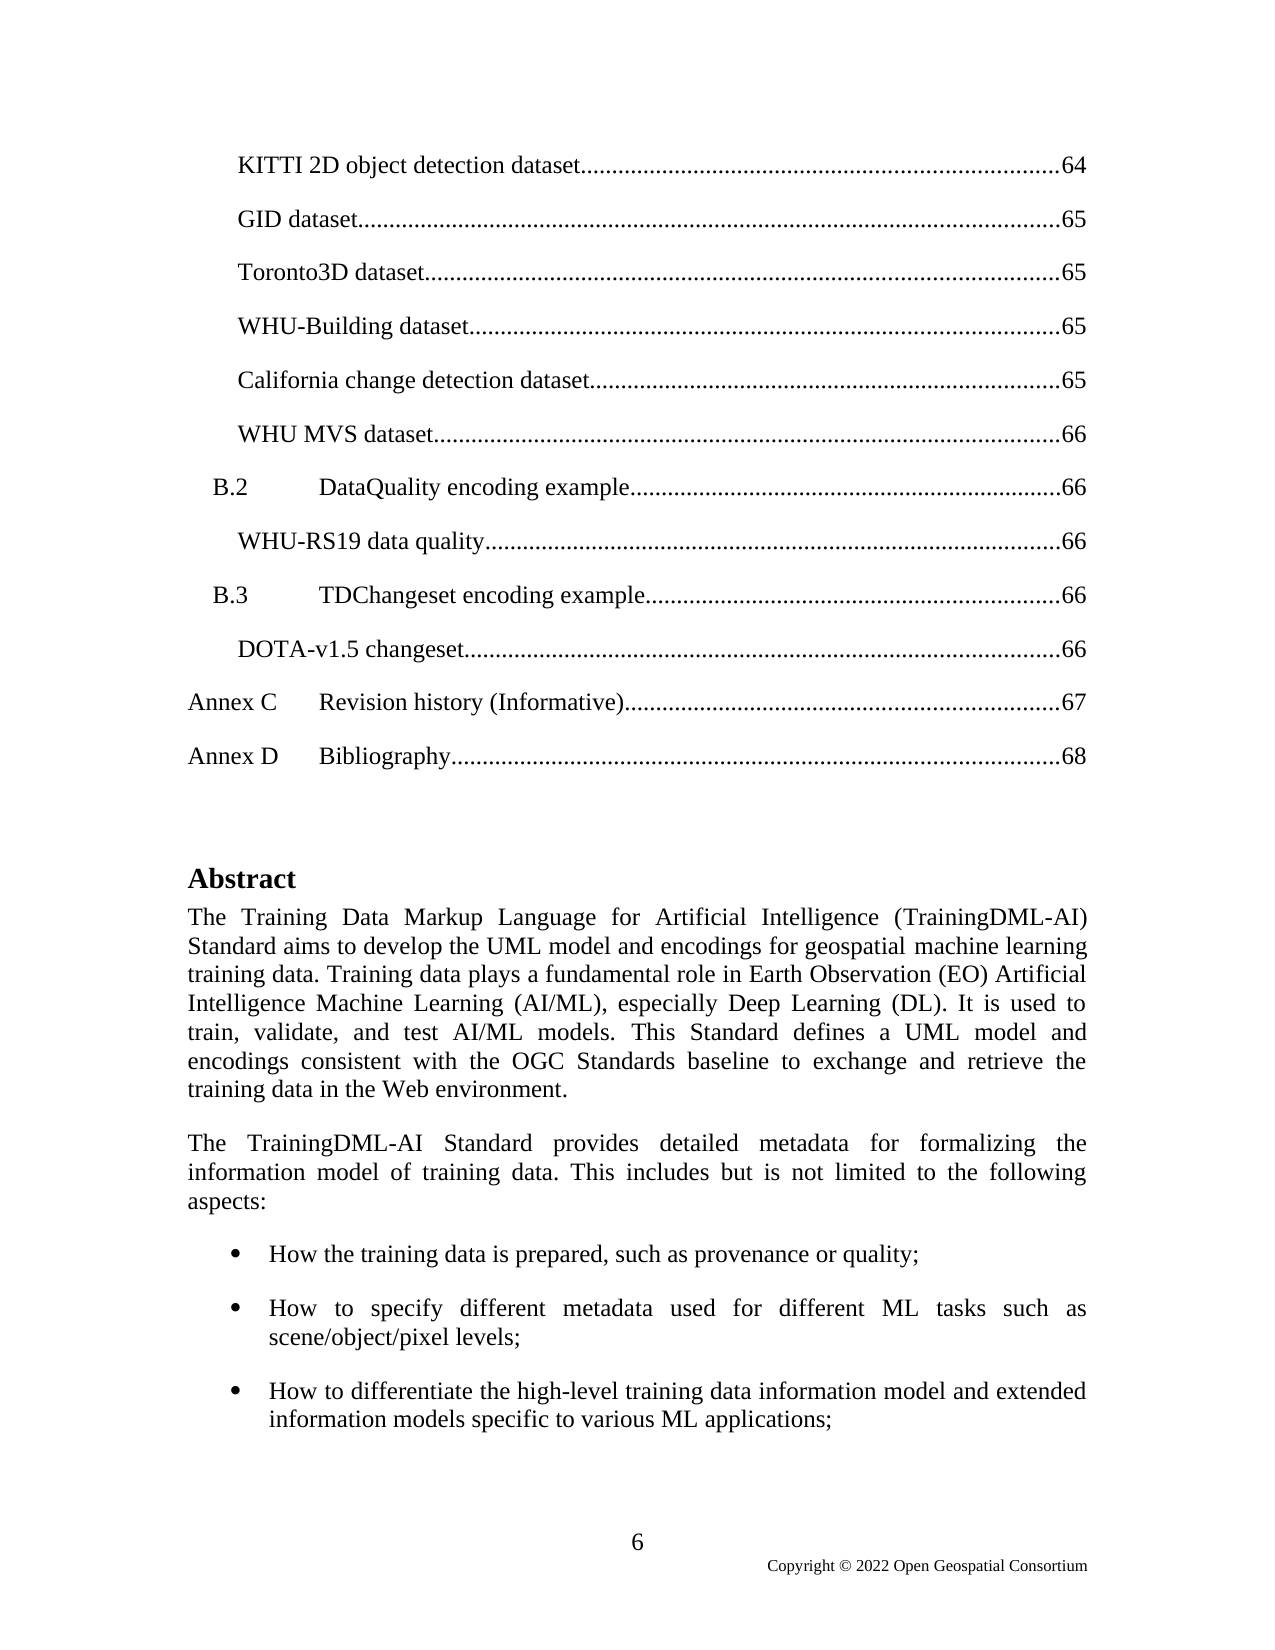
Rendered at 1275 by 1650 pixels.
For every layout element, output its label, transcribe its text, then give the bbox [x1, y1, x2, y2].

text California change detection dataset 65 [237, 365, 1087, 394]
list How to specify different metadata used for different ML tasks such as scene/object/pixel levels; [231, 1293, 1087, 1351]
text DOTA-v1.5 changeset 66 [237, 634, 1087, 662]
list How the training data is prepared, such as provenance or quality; [231, 1239, 1087, 1268]
text Annex C Revision history (Informative) 67 [187, 687, 1087, 716]
text B.3 TDChangeset encoding example 66 [212, 580, 1087, 609]
text WHU-RS19 data quality 66 [237, 526, 1087, 555]
text Abstract [187, 861, 1087, 895]
text Toronto3D dataset 65 [237, 257, 1087, 286]
text The Training Data Markup Language for Artificial Intelligence (TrainingDML-AI) Standard aims to develop the UML model and encodings for geospatial machine learning training data. Training data plays a fundamental role in Earth Observation (EO) Artificial Intelligence Machine Learning (AI/ML), especially Deep Learning (DL). It is used to train, validate, and test AI/ML models. This Standard defines a UML model and encodings consistent with the OGC Standards baseline to exchange and retrieve the training data in the Web environment. [187, 902, 1087, 1103]
text The TrainingDML-AI Standard provides detailed metadata for formalizing the information model of training data. This includes but is not limited to the following aspects: [187, 1128, 1087, 1214]
text WHU MVS dataset 66 [237, 419, 1087, 447]
text Annex D Bibliography 68 [187, 741, 1087, 770]
text KITTI 2D object detection dataset 64 [237, 150, 1087, 179]
text WHU-Building dataset 65 [237, 311, 1087, 340]
text GID dataset 65 [237, 204, 1087, 232]
text B.2 DataQuality encoding example 66 [212, 472, 1087, 501]
list How to differentiate the high-level training data information model and extended information models specific to various ML applications; [231, 1376, 1087, 1433]
